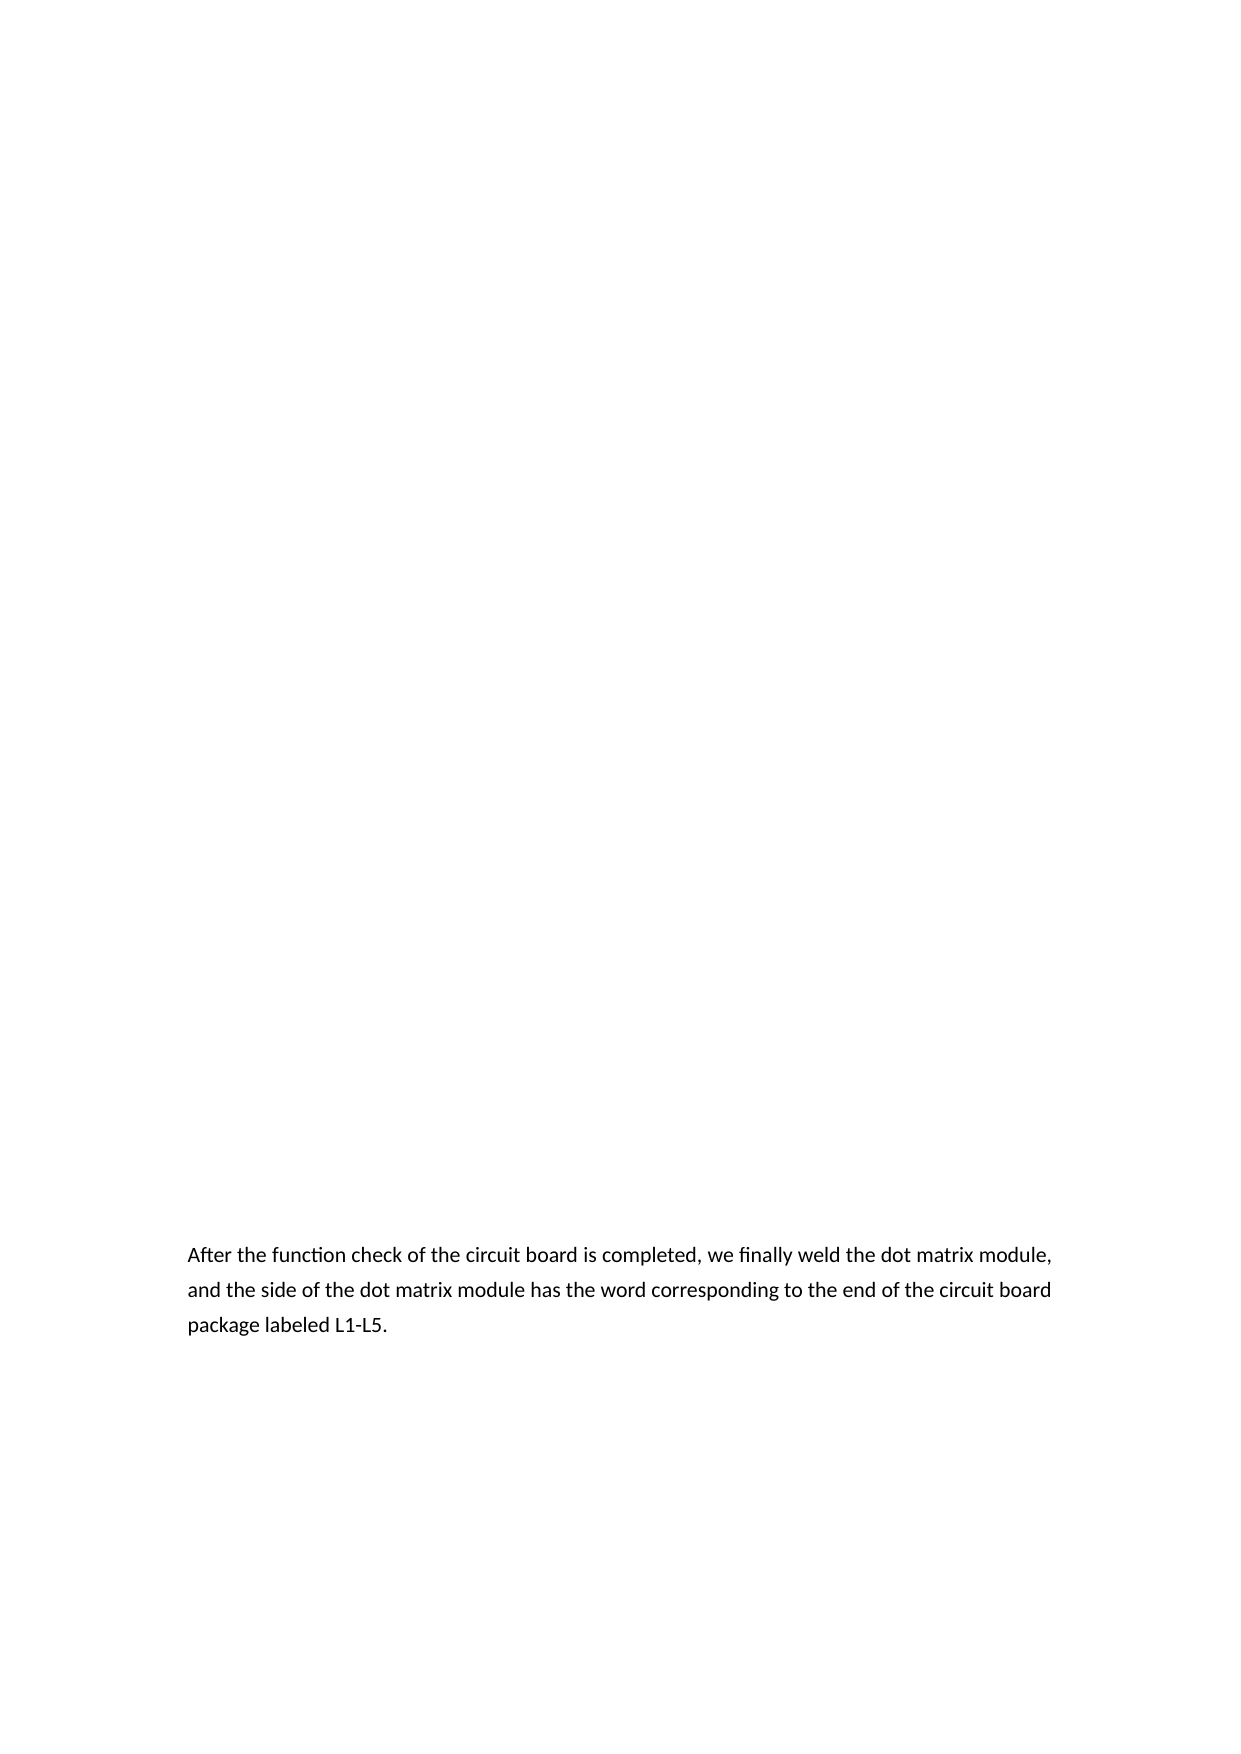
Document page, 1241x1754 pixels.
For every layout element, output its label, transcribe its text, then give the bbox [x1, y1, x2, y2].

text After the function check of the circuit board is completed, we finally weld the dot matrix module, and the side of the dot matrix module has the word corresponding to the end of the circuit board package labeled L1-L5. [187, 1238, 1053, 1341]
